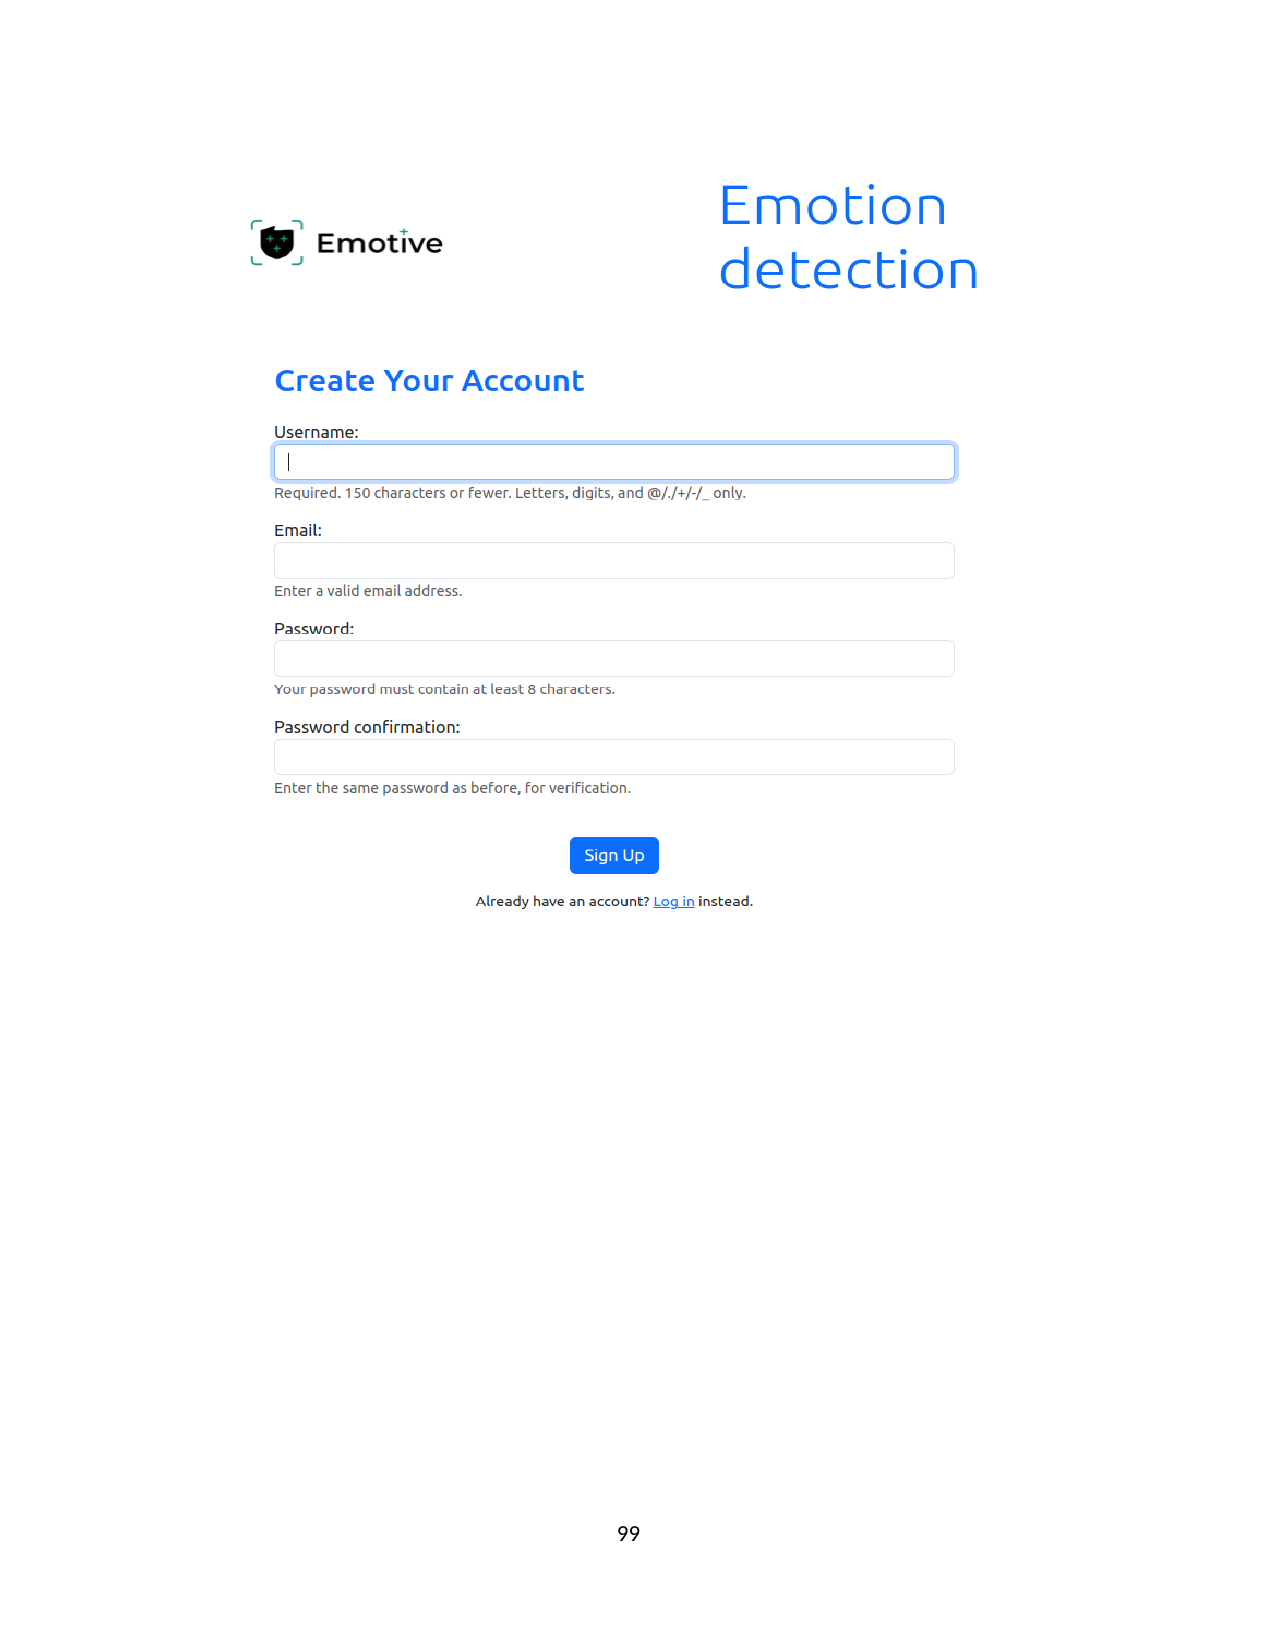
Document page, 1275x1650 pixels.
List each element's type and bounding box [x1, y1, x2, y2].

picture [147, 150, 1109, 957]
